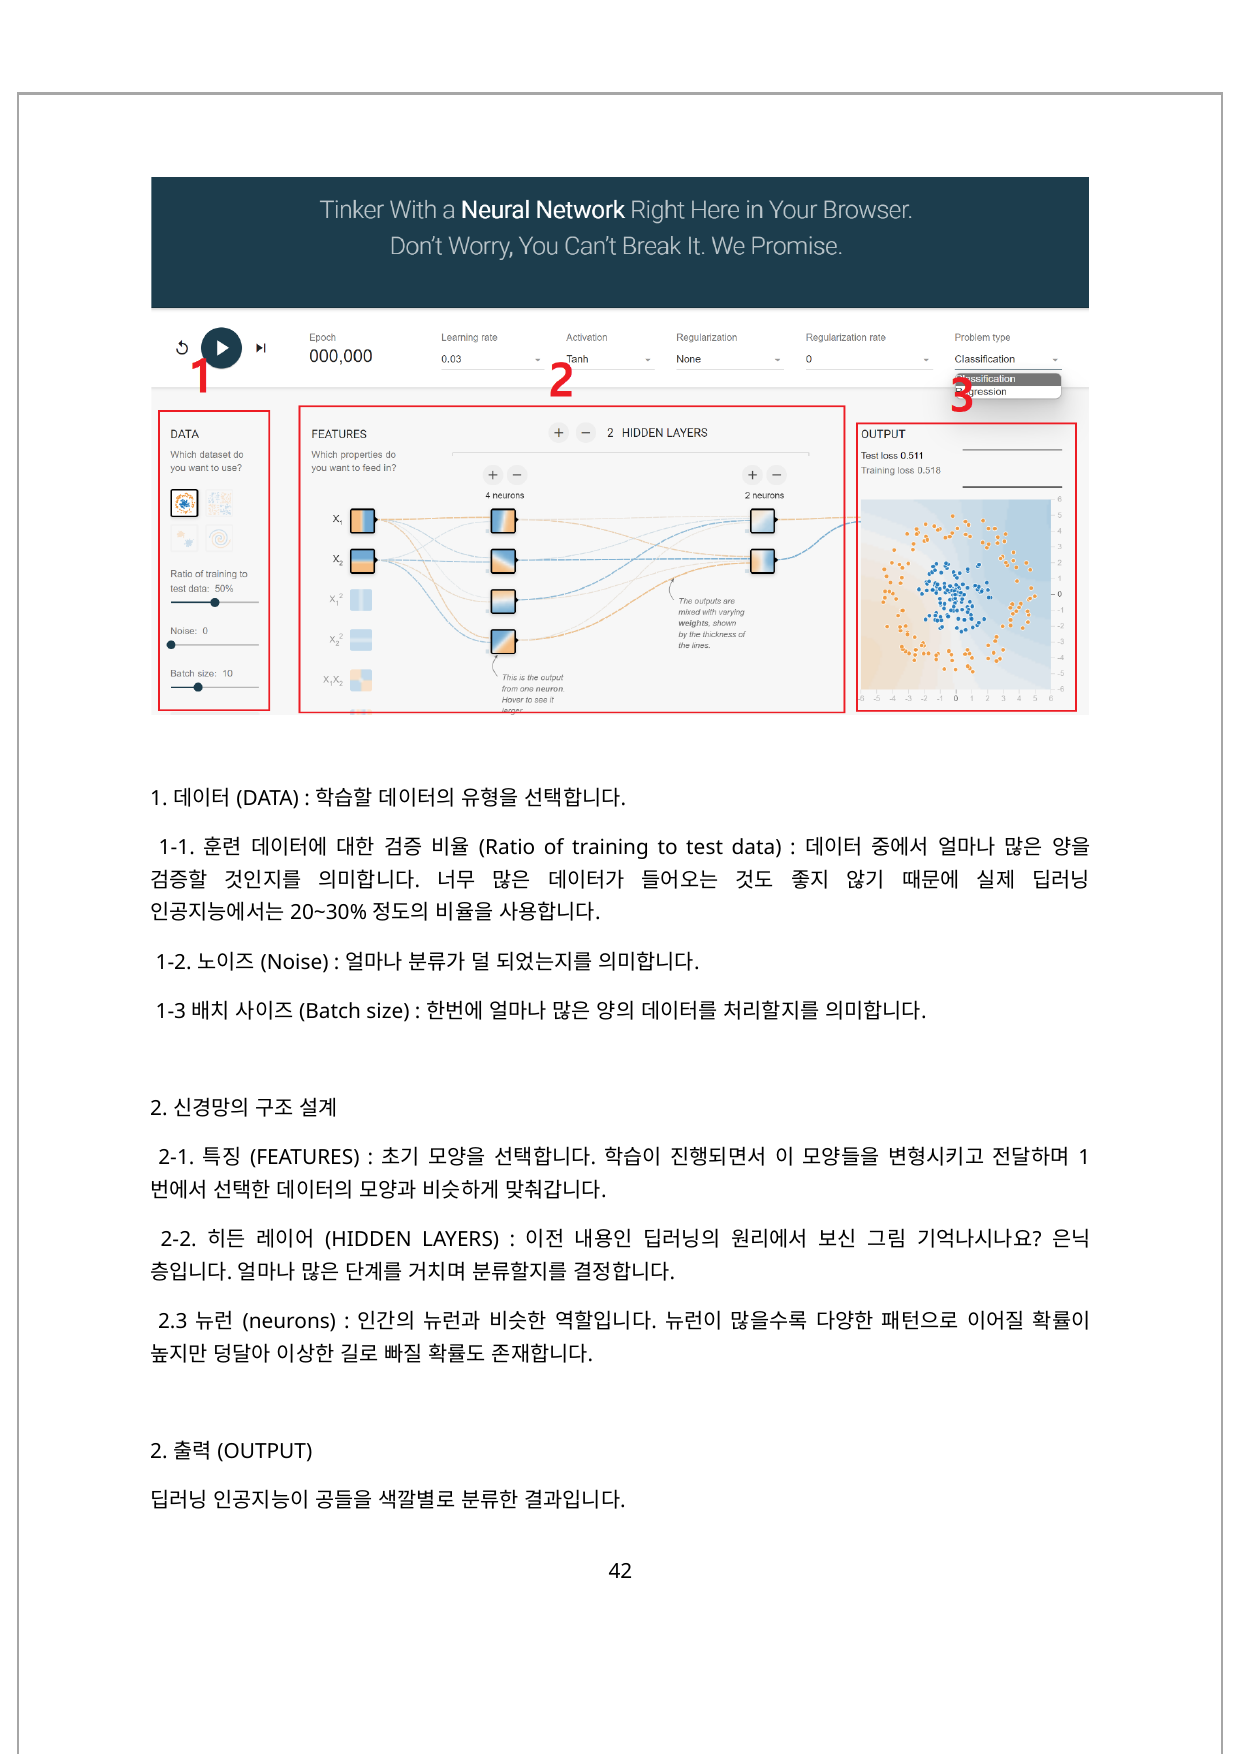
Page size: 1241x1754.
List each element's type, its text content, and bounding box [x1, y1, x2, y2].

text 2. 신경망의 구조 설계 [150, 1091, 1090, 1121]
text 1-1. 훈련 데이터에 대한 검증 비율 (Ratio of training to test data) : 데이터 중에서 얼마나 많은 양을 검증할 것인지를 의미합니다. 너무 많은 데이터가 들어오는 것도 좋지 않기 때문에 실제 딥러닝 인공지능에서는 20~30% 정도의 비율을 사용합니다. [150, 830, 1090, 926]
text 1. 데이터 (DATA) : 학습할 데이터의 유형을 선택합니다. [150, 781, 1090, 811]
text 2.3 뉴런 (neurons) : 인간의 뉴런과 비슷한 역할입니다. 뉴런이 많을수록 다양한 패턴으로 이어질 확률이 높지만 덩달아 이상한 길로 빠질 확률도 존재합니다. [150, 1304, 1090, 1368]
text 1-3 배치 사이즈 (Batch size) : 한번에 얼마나 많은 양의 데이터를 처리할지를 의미합니다. [150, 994, 1090, 1025]
text 2-2. 히든 레이어 (HIDDEN LAYERS) : 이전 내용인 딥러닝의 원리에서 보신 그림 기억나시나요? 은닉 층입니다. 얼마나 많은 단계를 거치며 분류할지를 결정합니다. [150, 1222, 1090, 1286]
picture [151, 177, 1089, 715]
list 딥러닝 인공지능이 공들을 색깔별로 분류한 결과입니다. [150, 1483, 1090, 1514]
list 출력 (OUTPUT) [150, 1434, 1090, 1464]
text 2-1. 특징 (FEATURES) : 초기 모양을 선택합니다. 학습이 진행되면서 이 모양들을 변형시키고 전달하며 1번에서 선택한 데이터의 모양과 비슷하게 맞춰갑니다. [150, 1140, 1090, 1203]
text 1-2. 노이즈 (Noise) : 얼마나 분류가 덜 되었는지를 의미합니다. [150, 945, 1090, 975]
